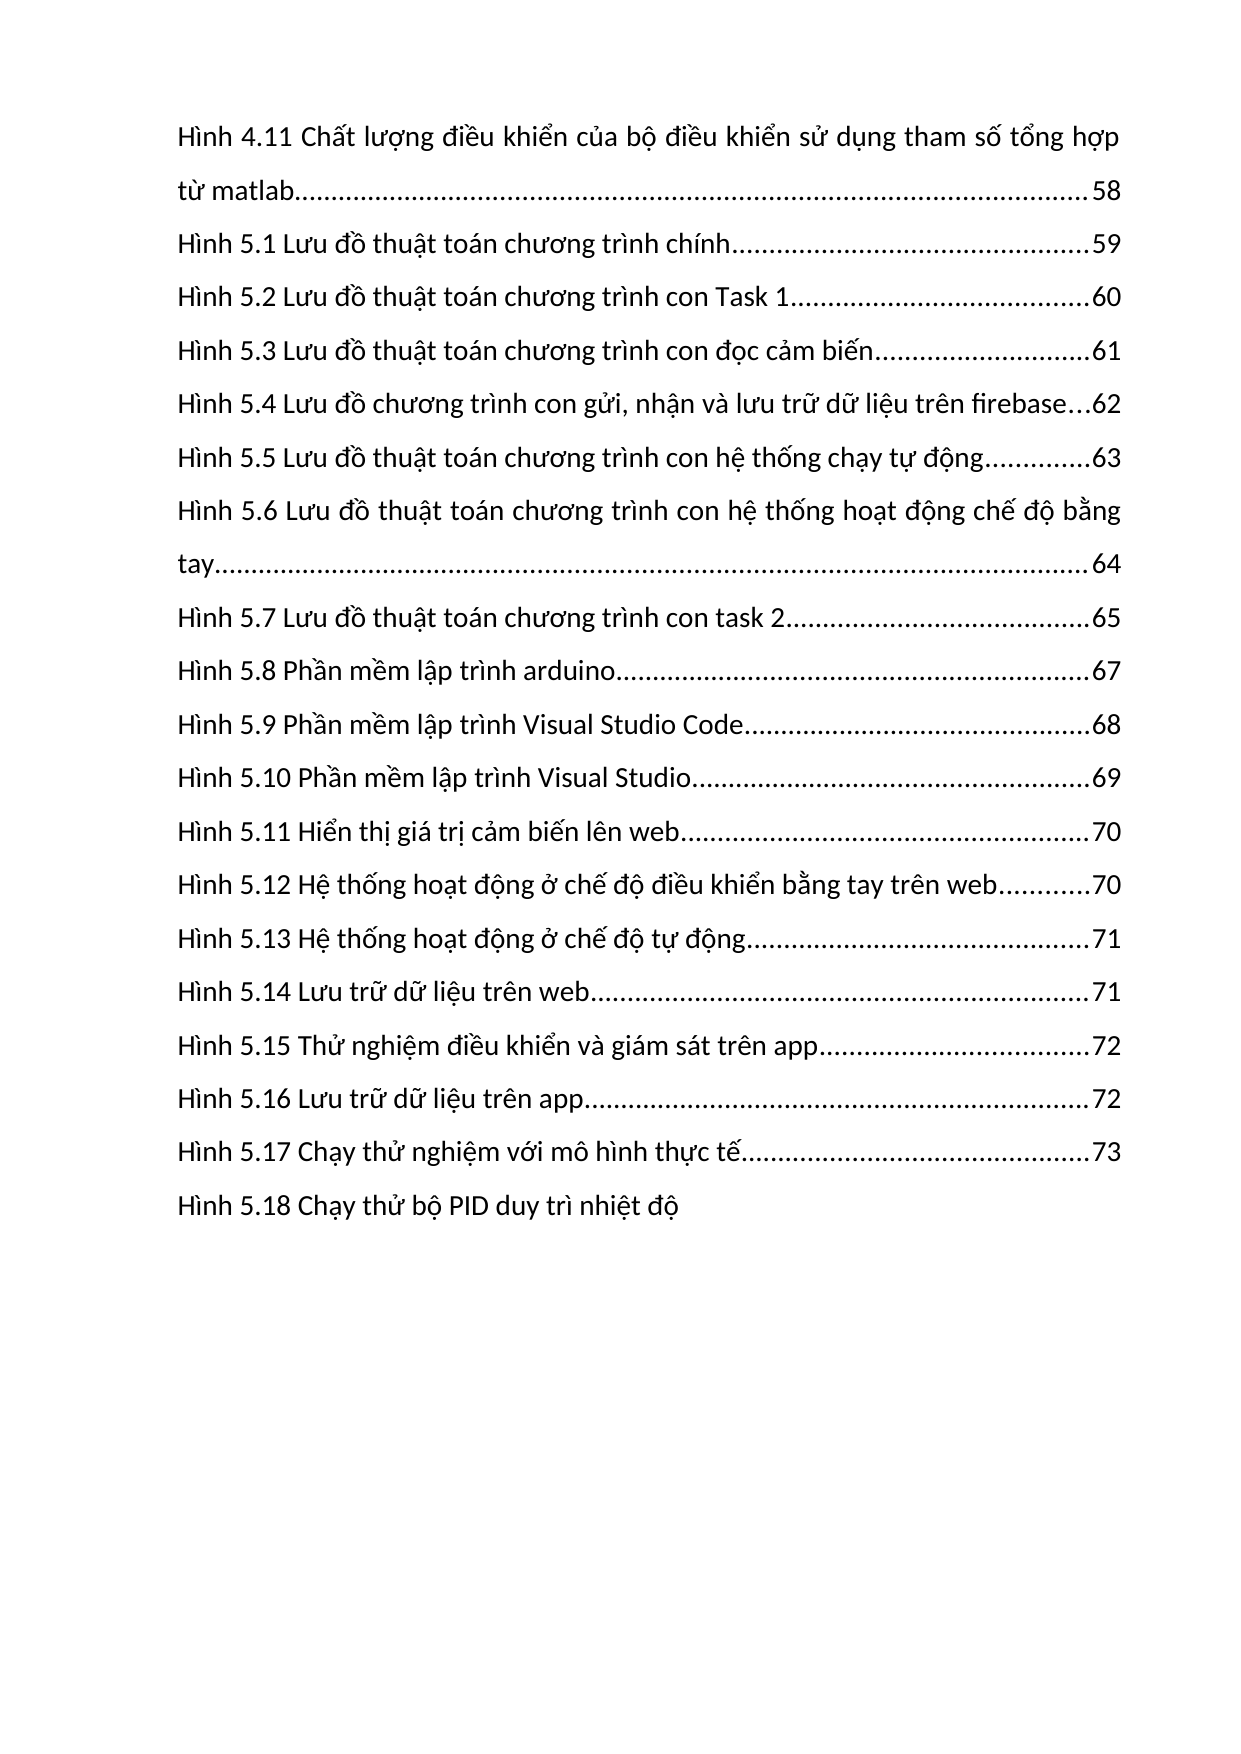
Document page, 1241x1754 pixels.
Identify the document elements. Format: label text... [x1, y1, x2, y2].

text Hình 5.15 Thử nghiệm điều khiển và giám sát trên app 72 [177, 1027, 1122, 1062]
text Hình 4.11 Chất lượng điều khiển của bộ điều khiển sử dụng tham số tổng hợp từ matlab 58 [177, 118, 1122, 207]
text Hình 5.8 Phần mềm lập trình arduino 67 [177, 652, 1122, 688]
text Hình 5.2 Lưu đồ thuật toán chương trình con Task 1 60 [177, 278, 1122, 314]
text Hình 5.3 Lưu đồ thuật toán chương trình con đọc cảm biến 61 [177, 332, 1122, 367]
text Hình 5.18 Chạy thử bộ PID duy trì nhiệt độ 73 [177, 1187, 1122, 1222]
text Hình 5.5 Lưu đồ thuật toán chương trình con hệ thống chạy tự động 63 [177, 439, 1122, 474]
text Hình 5.12 Hệ thống hoạt động ở chế độ điều khiển bằng tay trên web 70 [177, 866, 1122, 902]
text Hình 5.1 Lưu đồ thuật toán chương trình chính 59 [177, 225, 1122, 261]
text Hình 5.11 Hiển thị giá trị cảm biến lên web 70 [177, 813, 1122, 848]
text Hình 5.6 Lưu đồ thuật toán chương trình con hệ thống hoạt động chế độ bằng tay 64 [177, 492, 1122, 581]
text Hình 5.14 Lưu trữ dữ liệu trên web 71 [177, 973, 1122, 1009]
text Hình 5.10 Phần mềm lập trình Visual Studio 69 [177, 759, 1122, 795]
text Hình 5.9 Phần mềm lập trình Visual Studio Code 68 [177, 706, 1122, 742]
text Hình 5.4 Lưu đồ chương trình con gửi, nhận và lưu trữ dữ liệu trên firebase 62 [177, 385, 1122, 421]
text Hình 5.17 Chạy thử nghiệm với mô hình thực tế 73 [177, 1133, 1122, 1169]
text Hình 5.13 Hệ thống hoạt động ở chế độ tự động 71 [177, 920, 1122, 955]
text Hình 5.7 Lưu đồ thuật toán chương trình con task 2 65 [177, 599, 1122, 635]
text Hình 5.16 Lưu trữ dữ liệu trên app 72 [177, 1080, 1122, 1116]
